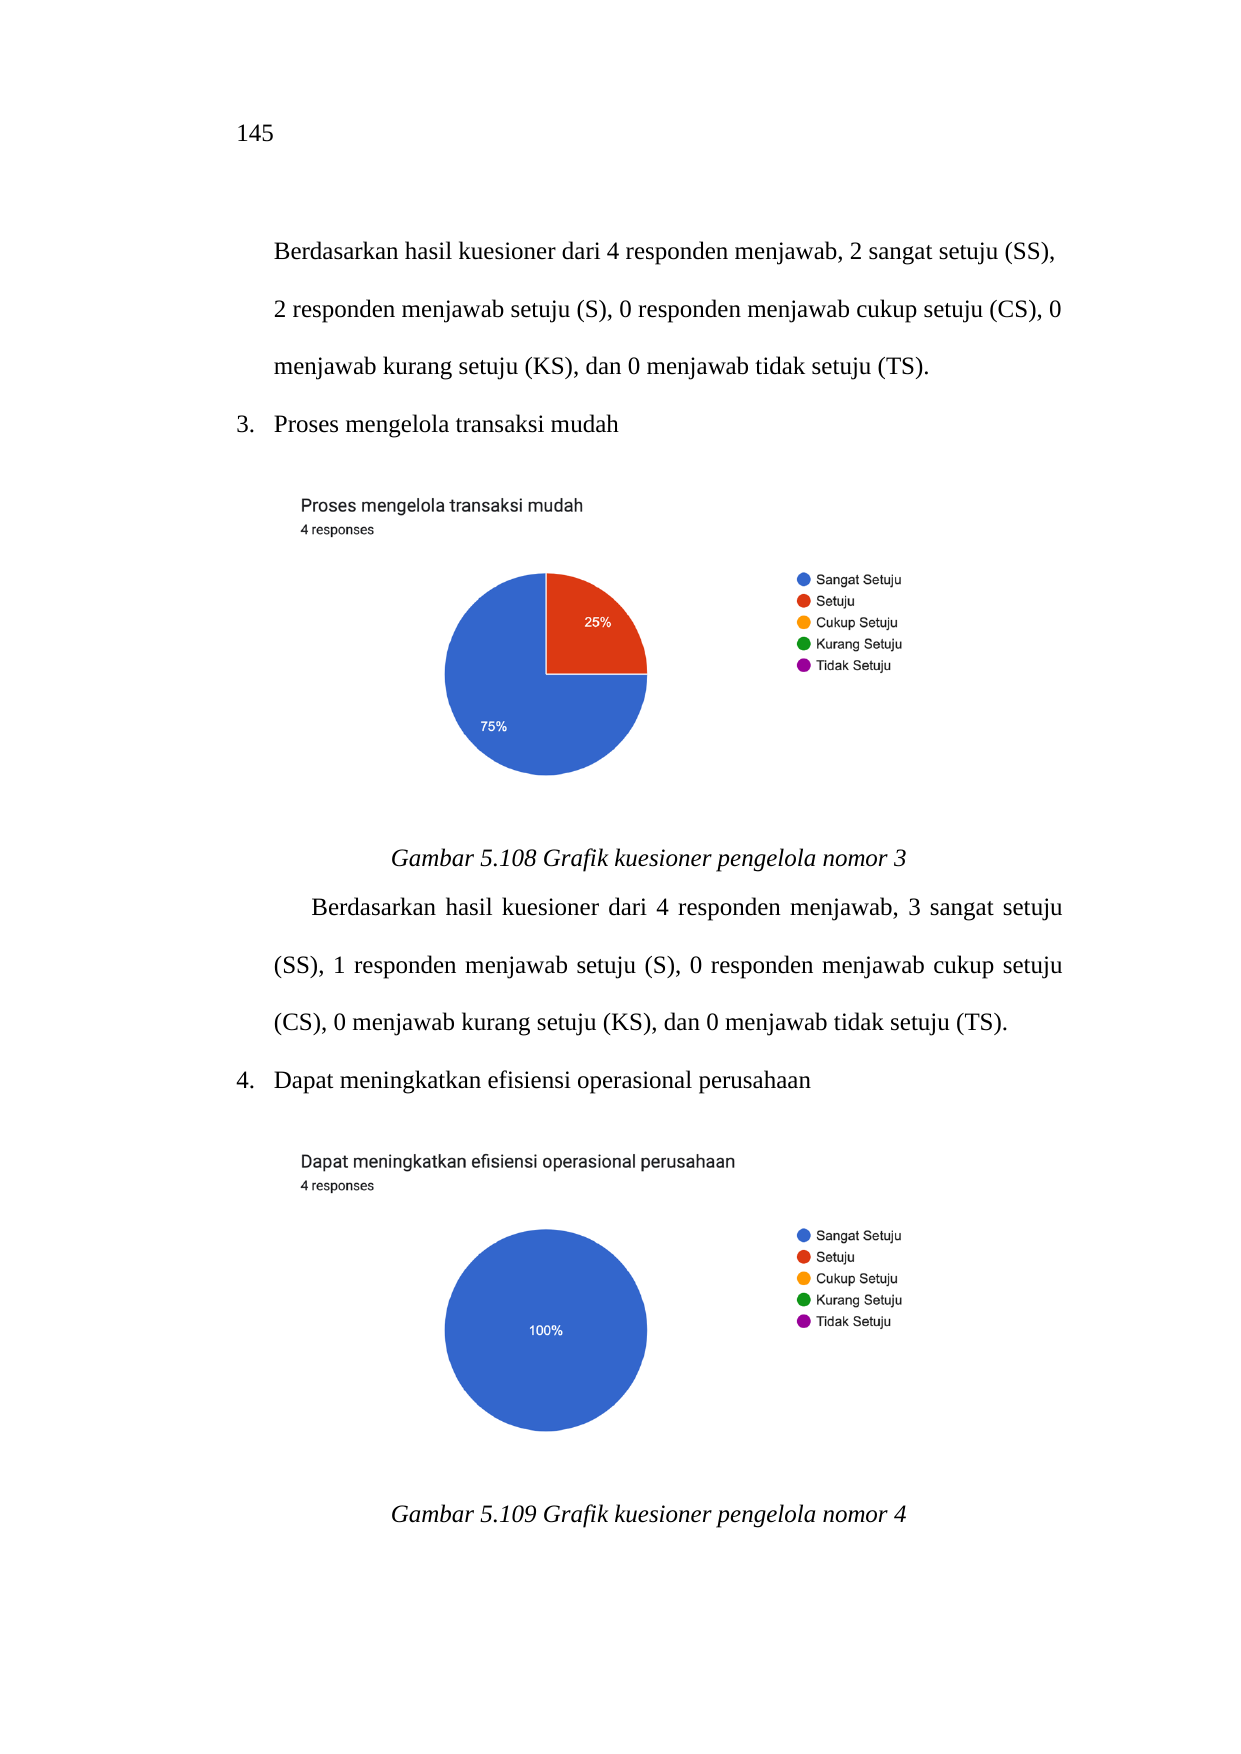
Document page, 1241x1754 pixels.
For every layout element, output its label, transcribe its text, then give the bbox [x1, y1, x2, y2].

list Dapat meningkatkan efisiensi operasional perusahaan [236, 1065, 1063, 1093]
text Berdasarkan hasil kuesioner dari 4 responden menjawab, 3 sangat setuju (SS), 1 responden menjawab setuju (S), 0 responden menjawab cukup setuju (CS), 0 menjawab kurang setuju (KS), dan 0 menjawab tidak setuju (TS). [274, 892, 1063, 1036]
picture [273, 1122, 1101, 1470]
list Berdasarkan hasil kuesioner dari 4 responden menjawab, 2 sangat setuju (SS), 2 responden menjawab setuju (S), 0 responden menjawab cukup setuju (CS), 0 menjawab kurang setuju (KS), dan 0 menjawab tidak setuju (TS). [274, 236, 1063, 380]
picture [273, 466, 1101, 814]
list Proses mengelola transaksi mudah [236, 409, 1063, 437]
